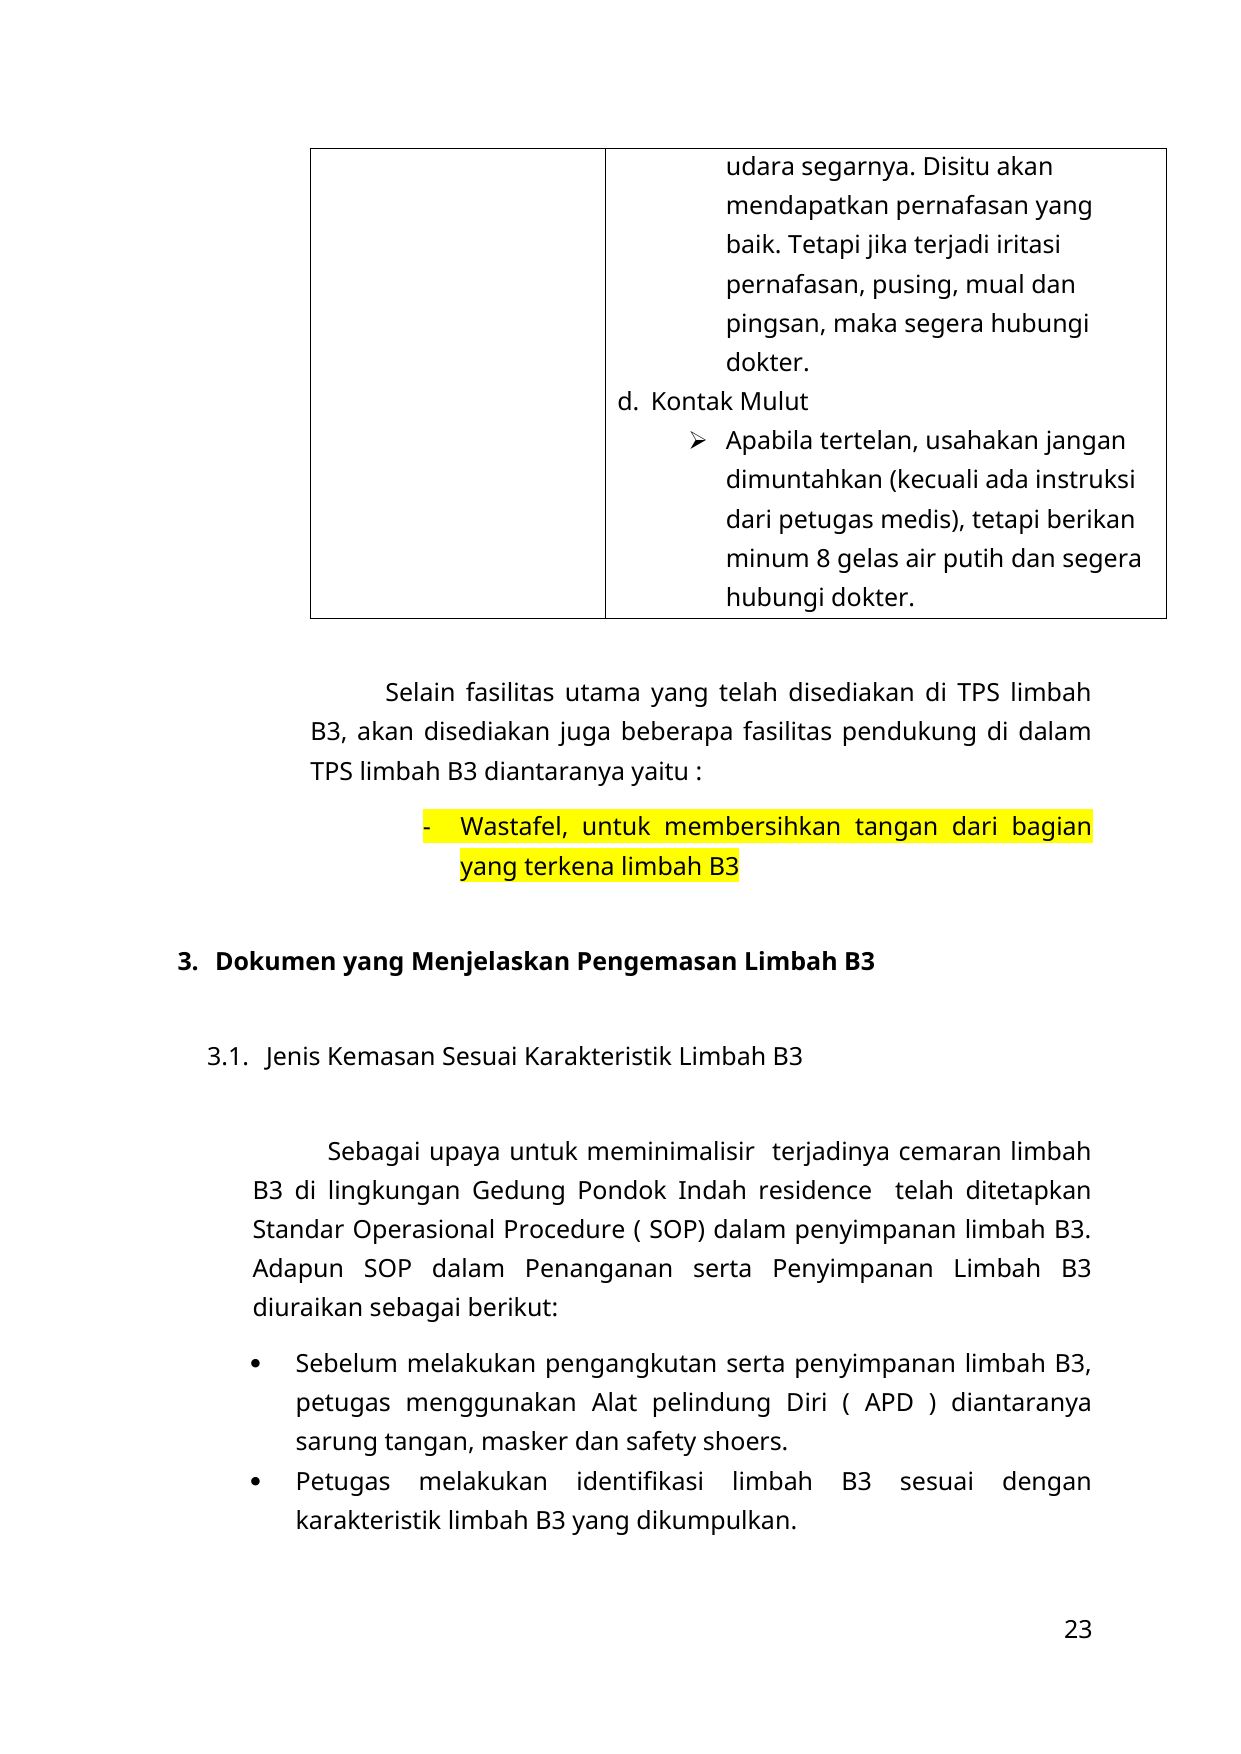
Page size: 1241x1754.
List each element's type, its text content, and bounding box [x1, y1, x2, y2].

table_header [606, 149, 1166, 618]
subtitle Jenis Kemasan Sesuai Karakteristik Limbah B3 [207, 1038, 1092, 1072]
list Sebelum melakukan pengangkutan serta penyimpanan limbah B3, petugas menggunakan Alat pelindung Diri ( APD ) diantaranya sarung tangan, masker dan safety shoers. [251, 1346, 1092, 1458]
text Sebagai upaya untuk meminimalisir terjadinya cemaran limbah B3 di lingkungan Gedung Pondok Indah residence telah ditetapkan Standar Operasional Procedure ( SOP) dalam penyimpanan limbah B3. Adapun SOP dalam Penanganan serta Penyimpanan Limbah B3 diuraikan sebagai berikut: [252, 1133, 1092, 1324]
subtitle Dokumen yang Menjelaskan Pengemasan Limbah B3 [177, 943, 1092, 977]
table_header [311, 149, 605, 618]
text Selain fasilitas utama yang telah disediakan di TPS limbah B3, akan disediakan juga beberapa fasilitas pendukung di dalam TPS limbah B3 diantaranya yaitu : [310, 675, 1092, 787]
list Wastafel, untuk membersihkan tangan dari bagian yang terkena limbah B3 [423, 843, 1092, 882]
list Petugas melakukan identifikasi limbah B3 sesuai dengan karakteristik limbah B3 yang dikumpulkan. [251, 1463, 1092, 1536]
